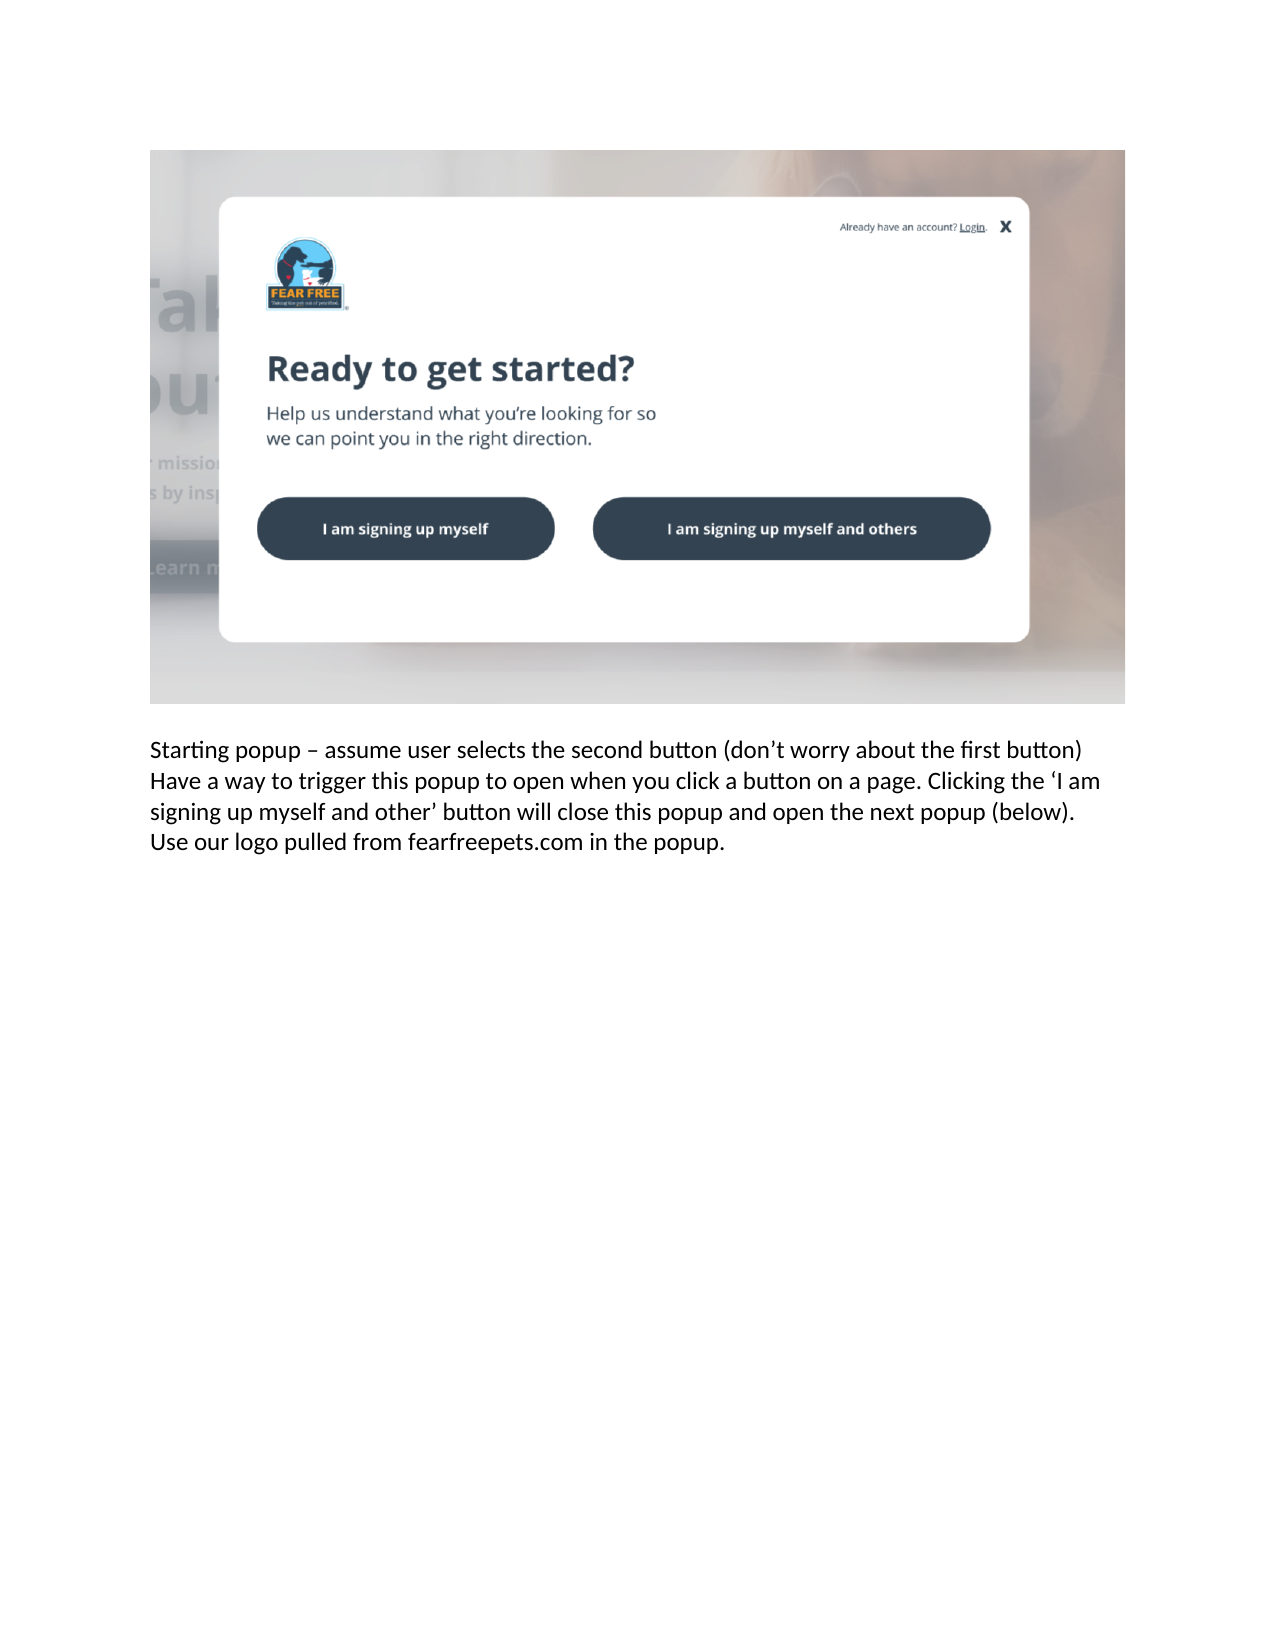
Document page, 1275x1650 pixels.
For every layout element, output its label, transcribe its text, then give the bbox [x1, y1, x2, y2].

text Have a way to trigger this popup to open when you click a button on a page. Clicking the ‘I am signing up myself and other’ button will close this popup and open the next popup (below). [150, 765, 1125, 826]
text Starting popup – assume user selects the second button (don’t worry about the first button) [150, 734, 1125, 765]
text Use our logo pulled from fearfreepets.com in the popup. [150, 826, 1125, 857]
picture [150, 150, 1125, 704]
